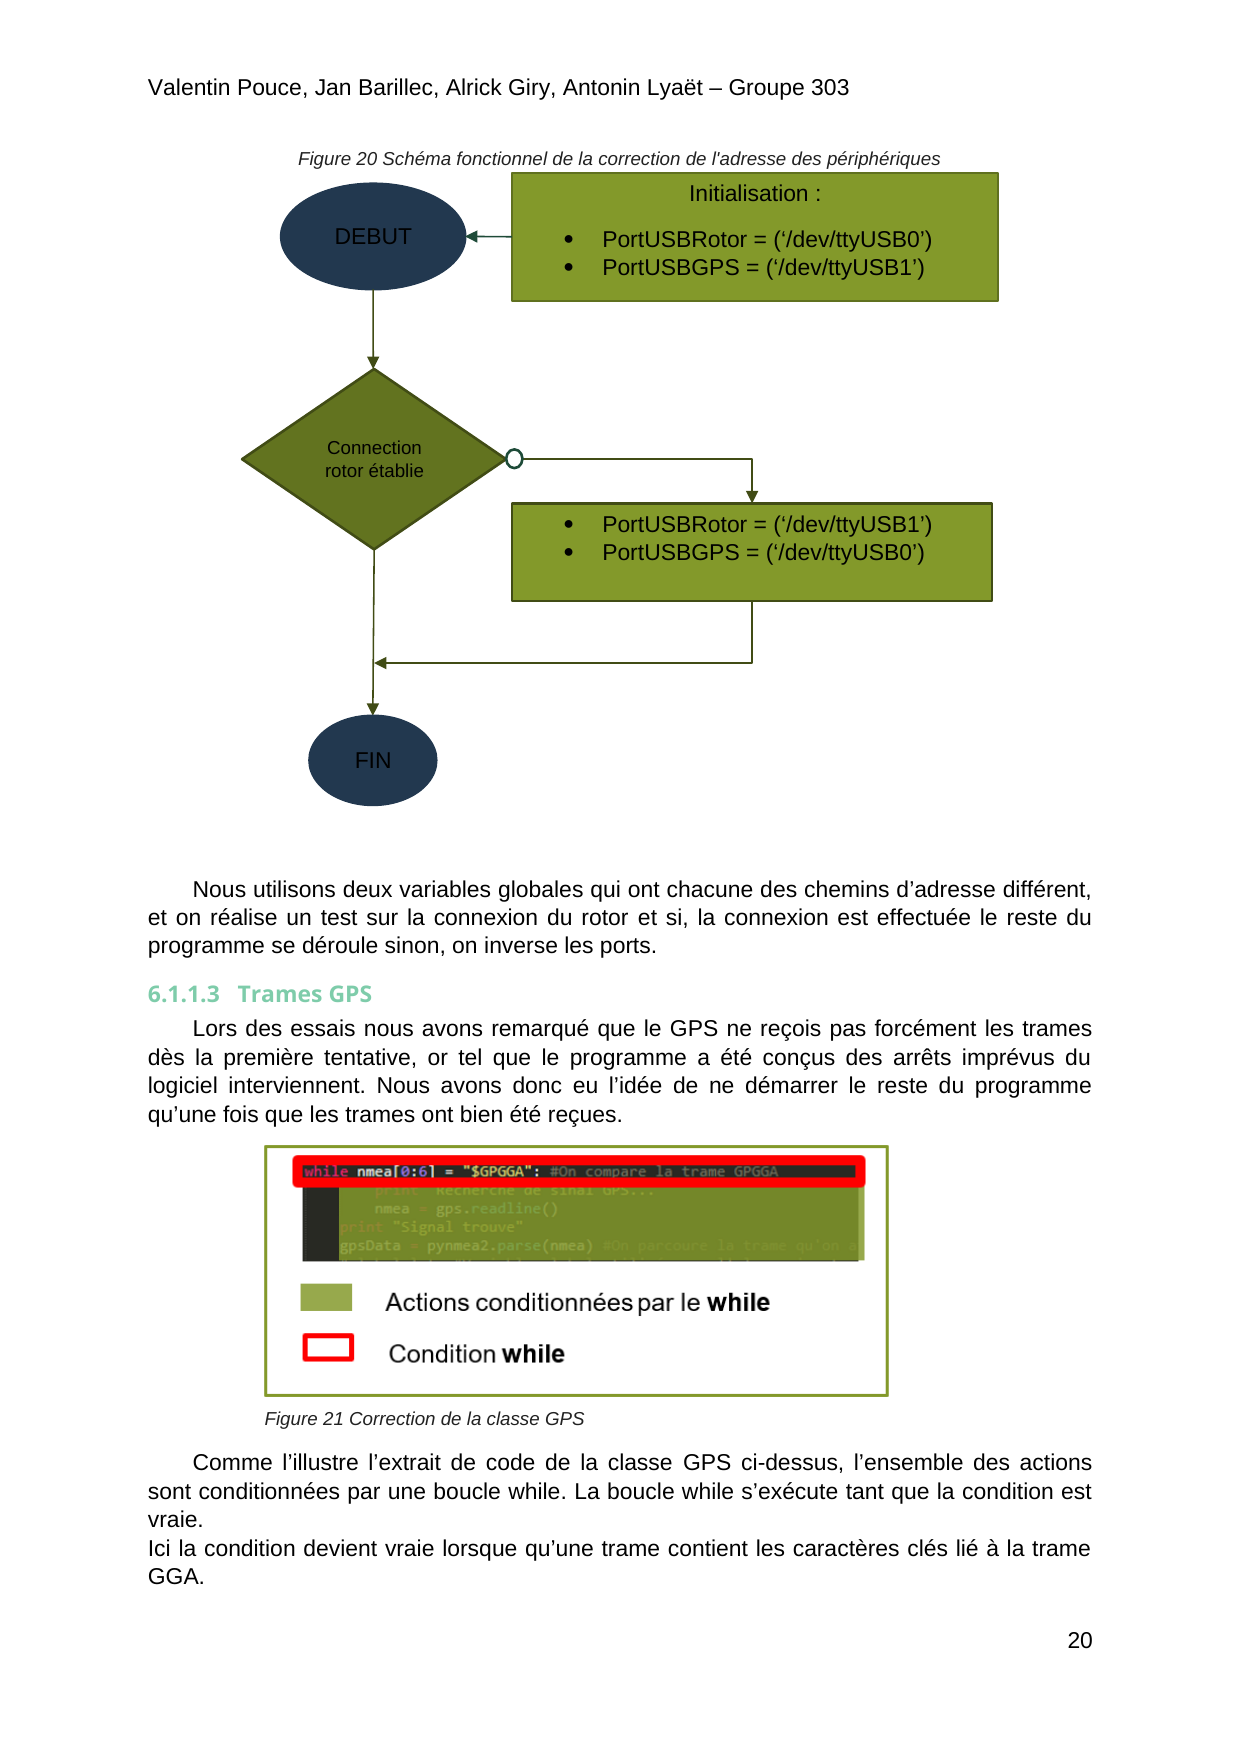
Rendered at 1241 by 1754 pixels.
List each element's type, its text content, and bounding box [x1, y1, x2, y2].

text Ici la condition devient vraie lorsque qu’une trame contient les caractères clés lié à la trame GGA. [148, 1534, 1093, 1589]
picture [245, 1137, 911, 1402]
text Nous utilisons deux variables globales qui ont chacune des chemins d’adresse différent, et on réalise un test sur la connexion du rotor et si, la connexion est effectuée le reste du programme se déroule sinon, on inverse les ports. [148, 876, 1093, 959]
subtitle Trames GPS [148, 977, 1093, 1009]
text Lors des essais nous avons remarqué que le GPS ne reçois pas forcément les trames dès la première tentative, or tel que le programme a été conçus des arrêts imprévus du logiciel interviennent. Nous avons donc eu l’idée de ne démarrer le reste du programme qu’une fois que les trames ont bien été reçues. [148, 1015, 1093, 1127]
